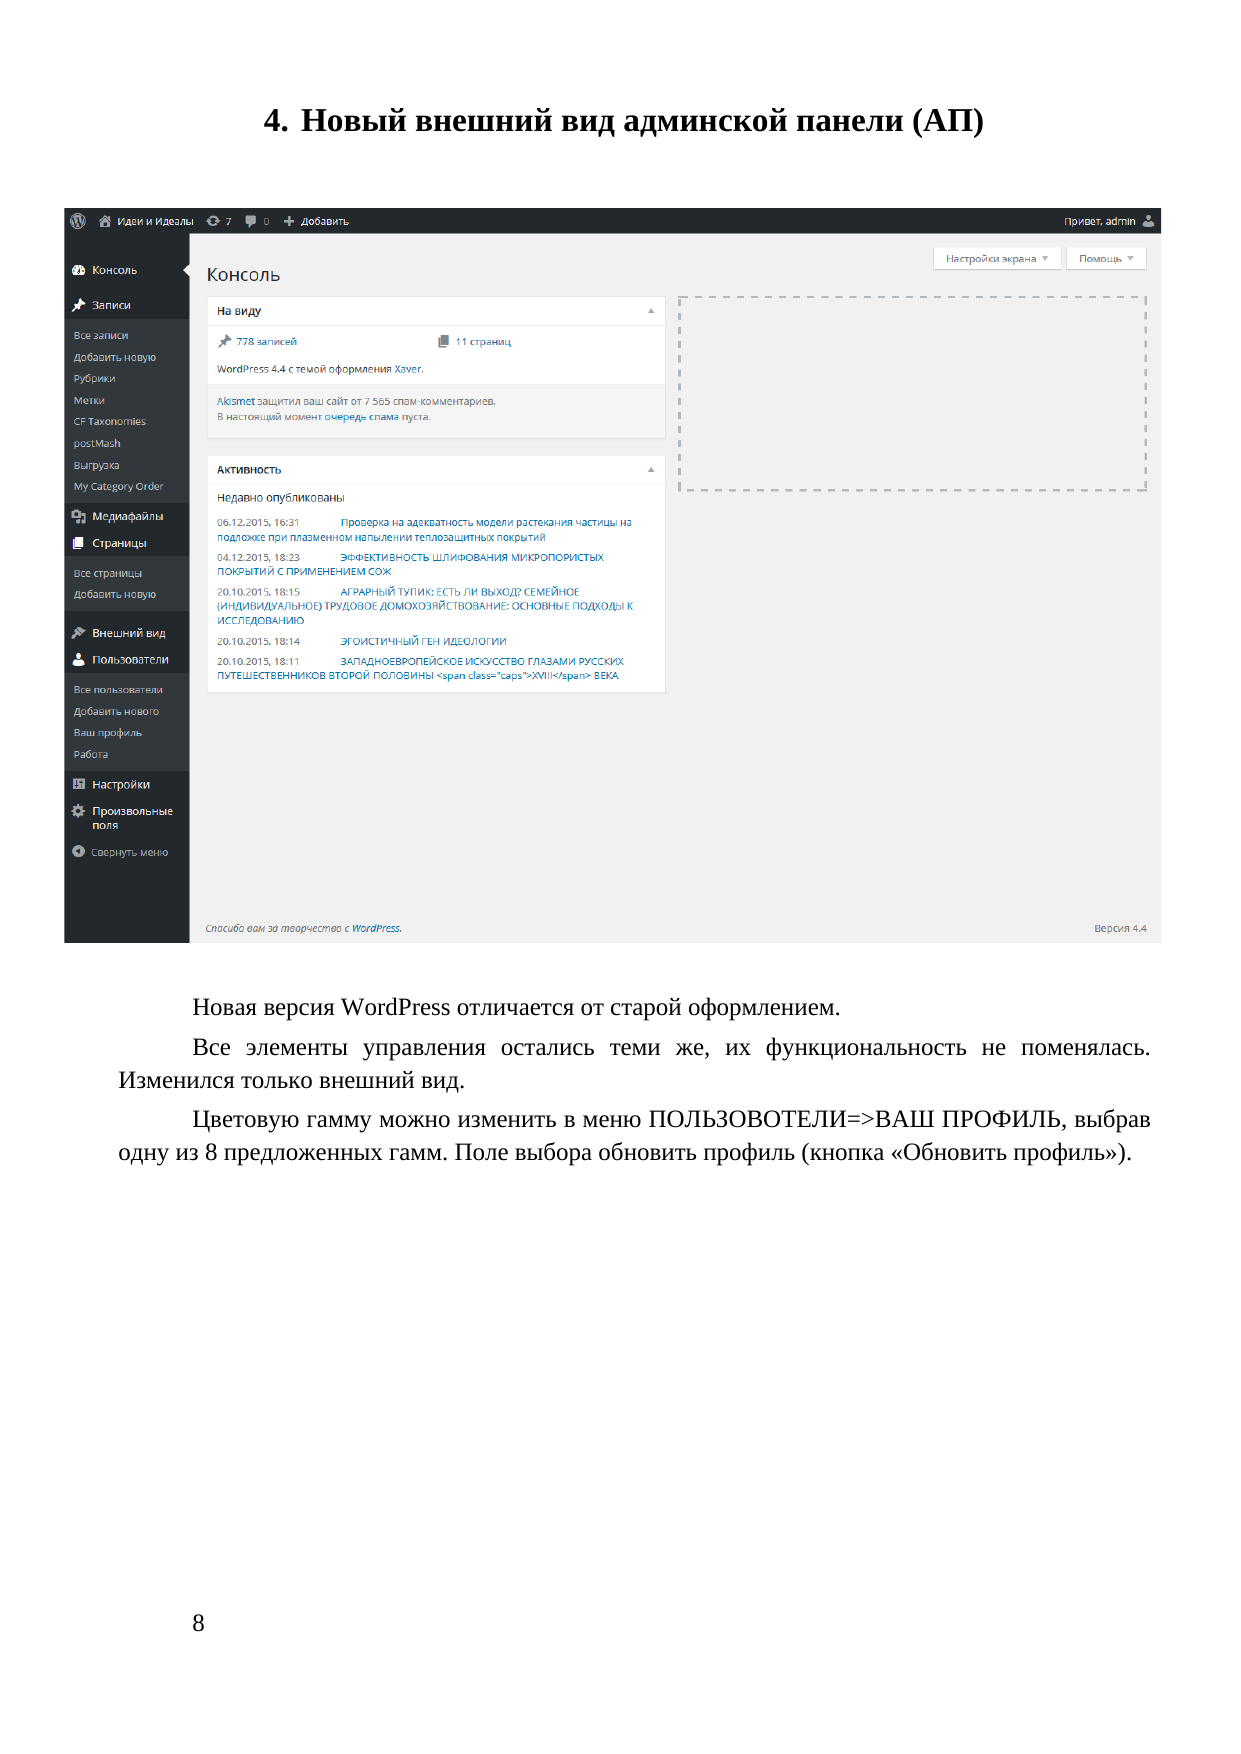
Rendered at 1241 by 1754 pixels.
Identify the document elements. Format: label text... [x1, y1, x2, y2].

text Новая версия WordPress отличается от старой оформлением. [118, 992, 1152, 1021]
text Цветовую гамму можно изменить в меню ПОЛЬЗОВОТЕЛИ=>ВАШ ПРОФИЛЬ, выбрав одну из 8 предложенных гамм. Поле выбора обновить профиль (кнопка «Обновить профиль»). [118, 1104, 1152, 1166]
text Новый внешний вид админской панели (АП) [96, 100, 1152, 138]
picture [64, 208, 1162, 943]
text Все элементы управления остались теми же, их функциональность не поменялась. Изменился только внешний вид. [118, 1032, 1152, 1093]
